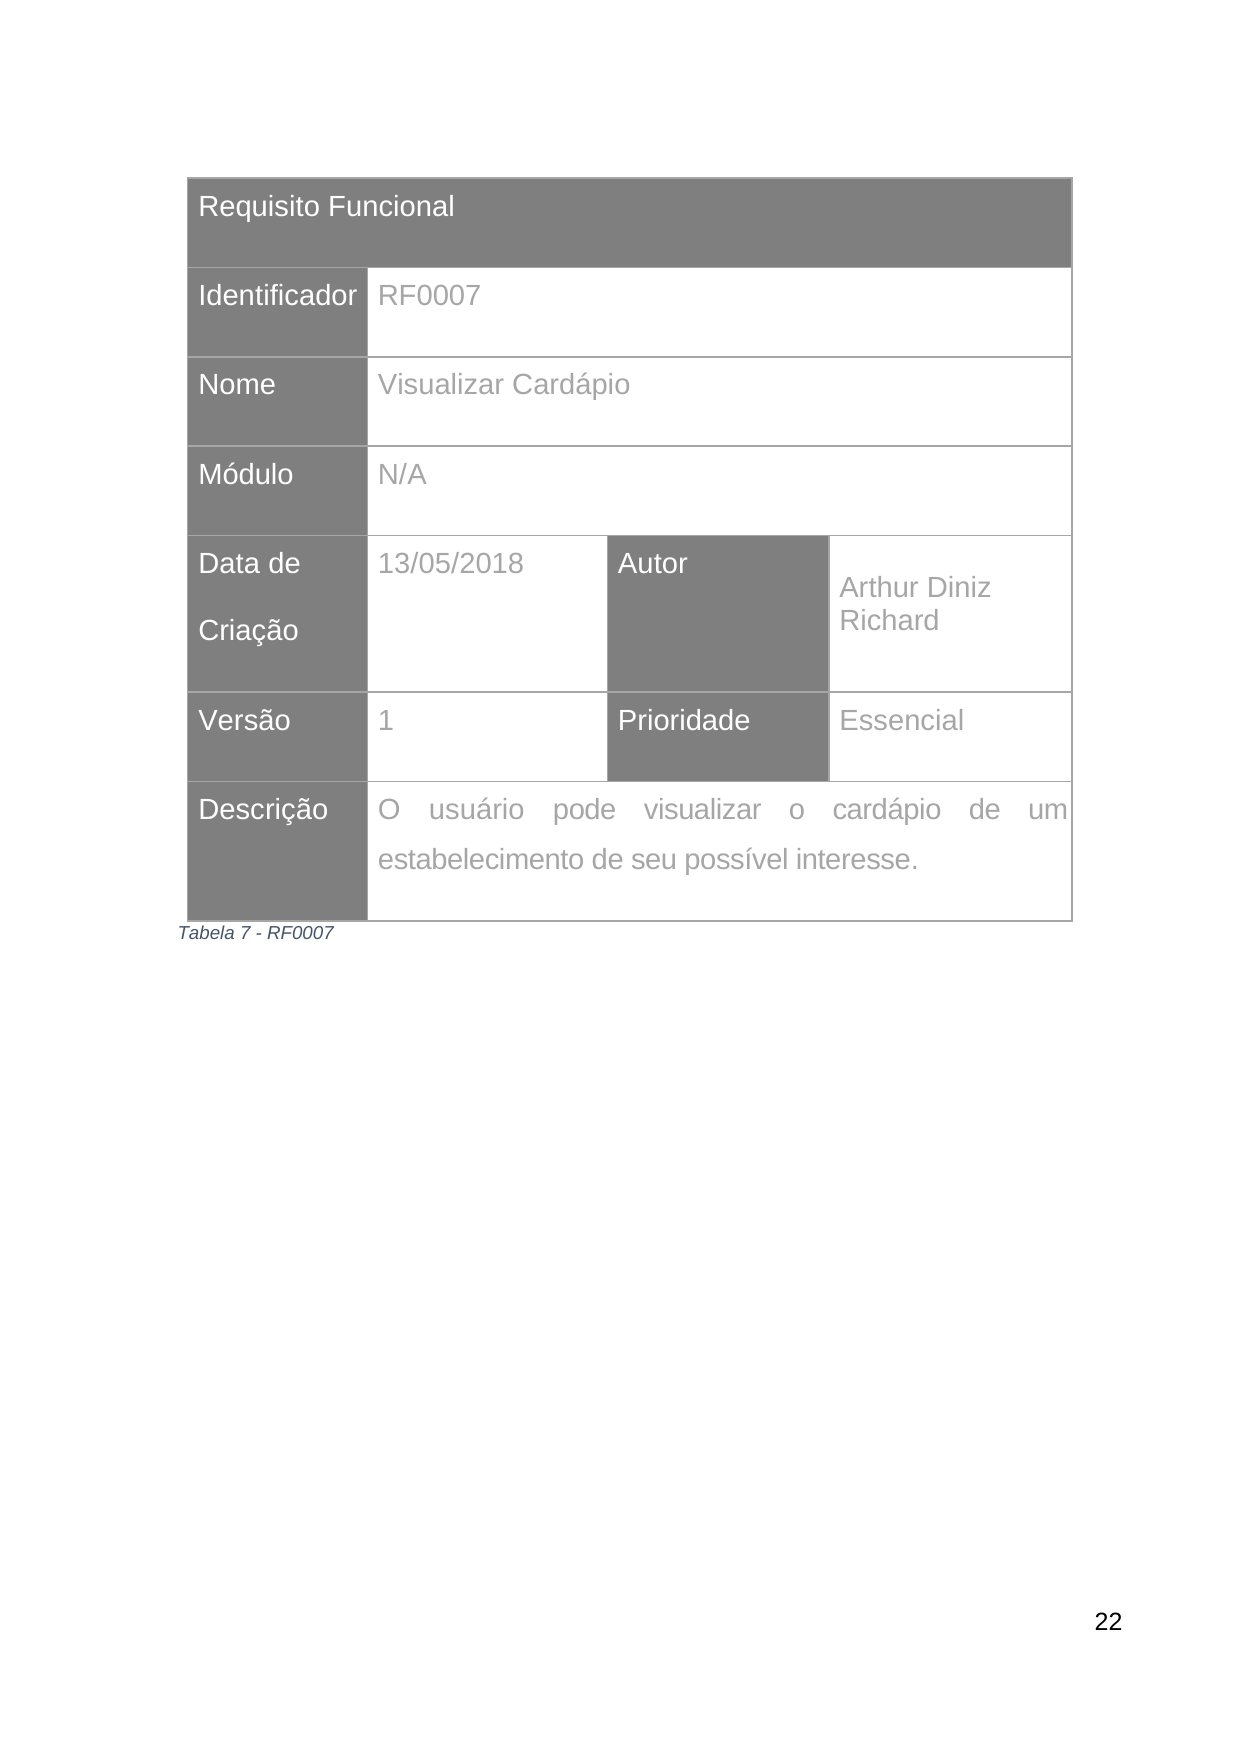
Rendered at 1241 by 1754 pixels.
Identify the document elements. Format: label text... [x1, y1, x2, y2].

table_cell Visualizar Cardápio [368, 358, 1071, 445]
table_cell RF0007 [368, 268, 1071, 356]
table_cell Data de Criação [188, 536, 367, 691]
table_cell Nome [188, 358, 367, 445]
text Tabela - RF0007 [177, 922, 1122, 943]
table_cell Arthur Diniz Richard [830, 536, 1071, 691]
table_cell Descrição [188, 782, 367, 920]
table_cell Identificador [188, 268, 367, 356]
table_cell Prioridade [608, 693, 828, 781]
table_cell O usuário pode visualizar o cardápio de um estabelecimento de seu possível interesse. [368, 782, 1071, 920]
table_cell Essencial [830, 693, 1071, 781]
table_cell Autor [608, 536, 828, 691]
table_cell N/A [368, 447, 1071, 535]
table_cell Versão [188, 693, 367, 781]
table_cell 1 [368, 693, 607, 781]
table_cell 13/05/2018 [368, 536, 607, 691]
table_header Requisito Funcional [188, 179, 1071, 267]
table_cell Módulo [188, 447, 367, 535]
